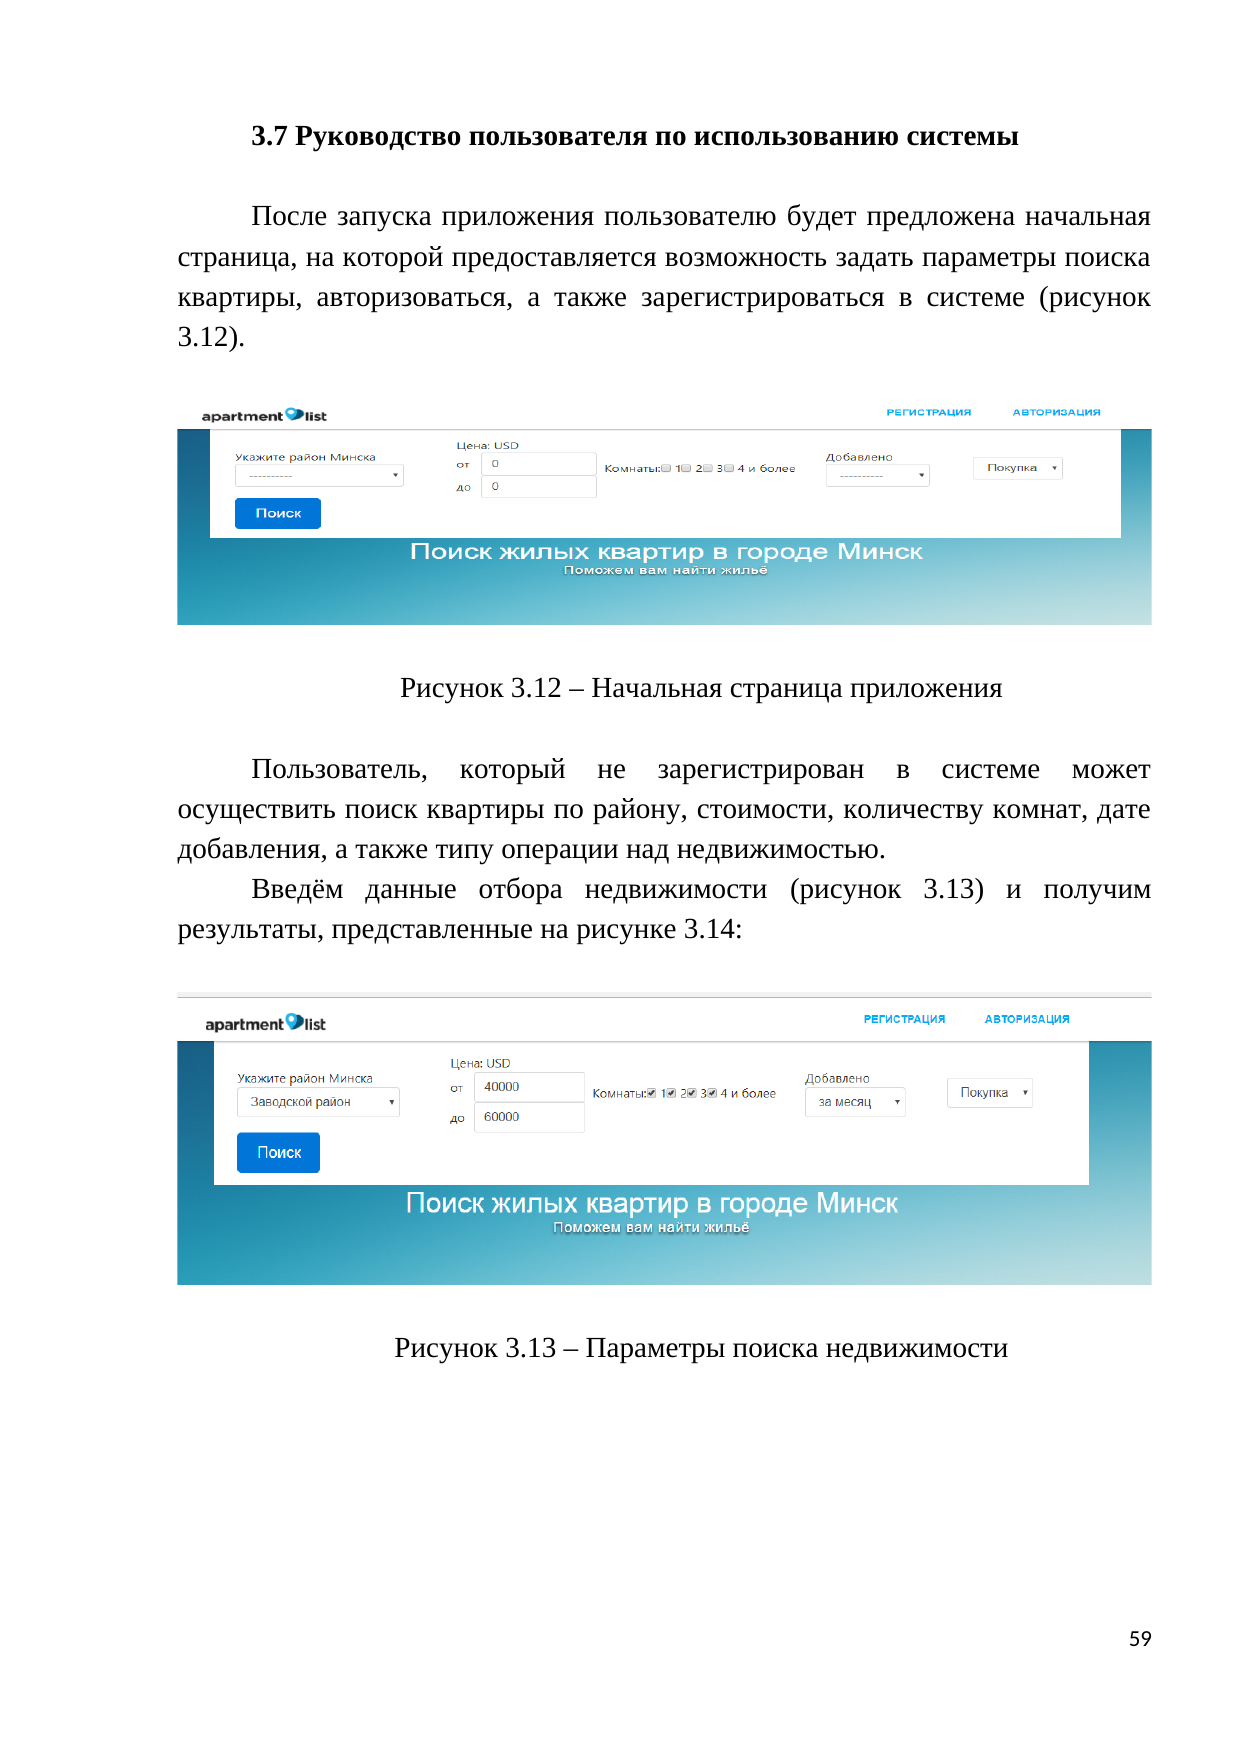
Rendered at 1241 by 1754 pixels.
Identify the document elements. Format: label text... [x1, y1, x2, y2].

text После запуска приложения пользователю будет предложена начальная страница, на которой предоставляется возможность задать параметры поиска квартиры, авторизоваться, а также зарегистрироваться в системе (рисунок 3.12). [177, 198, 1152, 353]
list Введём данные отбора недвижимости (рисунок 3.13) и получим результаты, представленные на рисунке 3.14: [177, 871, 1152, 945]
picture [177, 992, 1152, 1285]
list Рисунок 3.12 – Начальная страница приложения [177, 670, 1152, 704]
text 3.7 Руководство пользователя по использованию системы [177, 118, 1152, 152]
picture [177, 399, 1152, 625]
list Пользователь, который не зарегистрирован в системе может осуществить поиск квартиры по району, стоимости, количеству комнат, дате добавления, а также типу операции над недвижимостью. [177, 751, 1152, 865]
list Рисунок 3.13 – Параметры поиска недвижимости [177, 1330, 1152, 1364]
